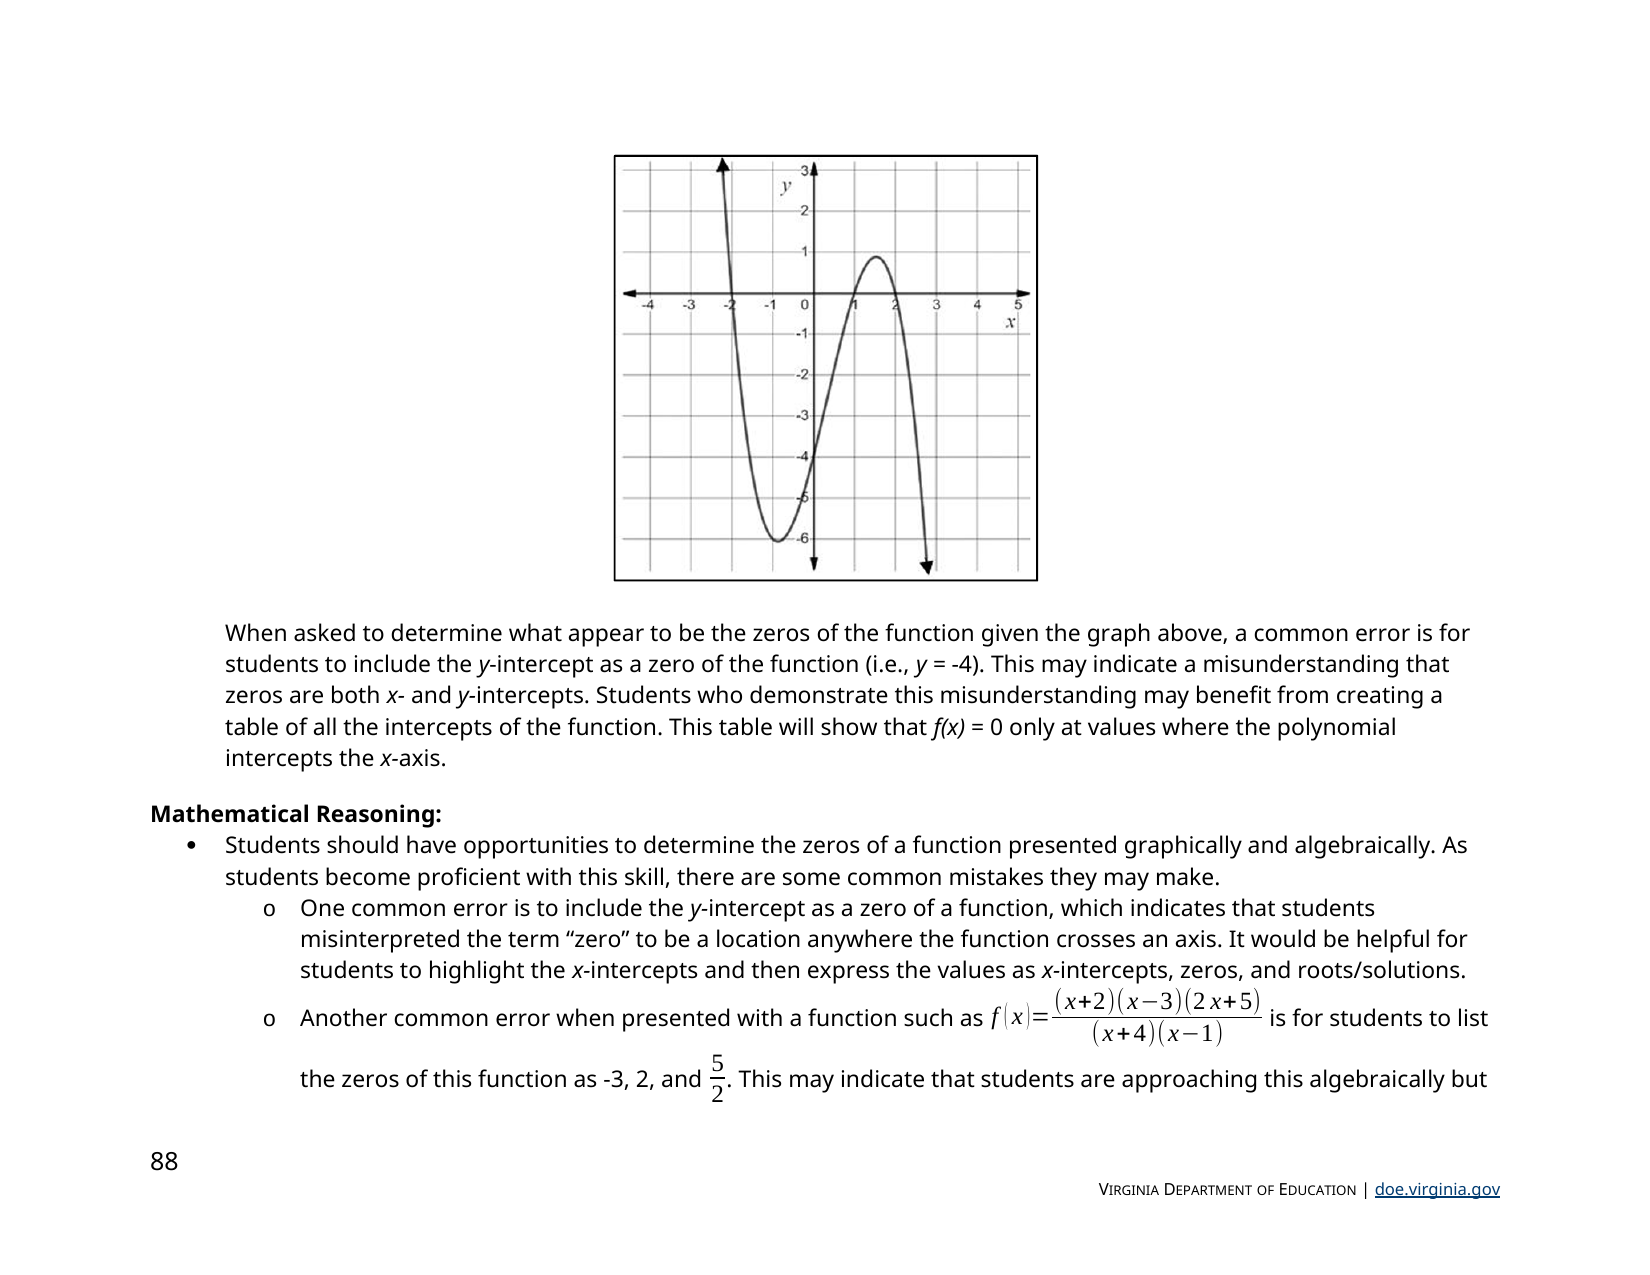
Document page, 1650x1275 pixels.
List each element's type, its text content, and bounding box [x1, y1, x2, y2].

picture [607, 150, 1043, 586]
text Mathematical Reasoning: [150, 798, 1500, 829]
list One common error is to include the y-intercept as a zero of a function, which indicates that students misinterpreted the term “zero” to be a location anywhere the function crosses an axis. It would be helpful for students to highlight the x-intercepts and then express the values as x-intercepts, zeros, and roots/solutions. [262, 892, 1500, 986]
list Students should have opportunities to determine the zeros of a function presented graphically and algebraically. As students become proficient with this skill, there are some common mistakes they may make. [187, 829, 1500, 892]
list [262, 986, 1500, 1108]
text When asked to determine what appear to be the zeros of the function given the graph above, a common error is for students to include the y-intercept as a zero of the function (i.e., y = -4). This may indicate a misunderstanding that zeros are both x- and y-intercepts. Students who demonstrate this misunderstanding may benefit from creating a table of all the intercepts of the function. This table will show that f(x) = 0 only at values where the polynomial intercepts the x-axis. [225, 617, 1500, 773]
